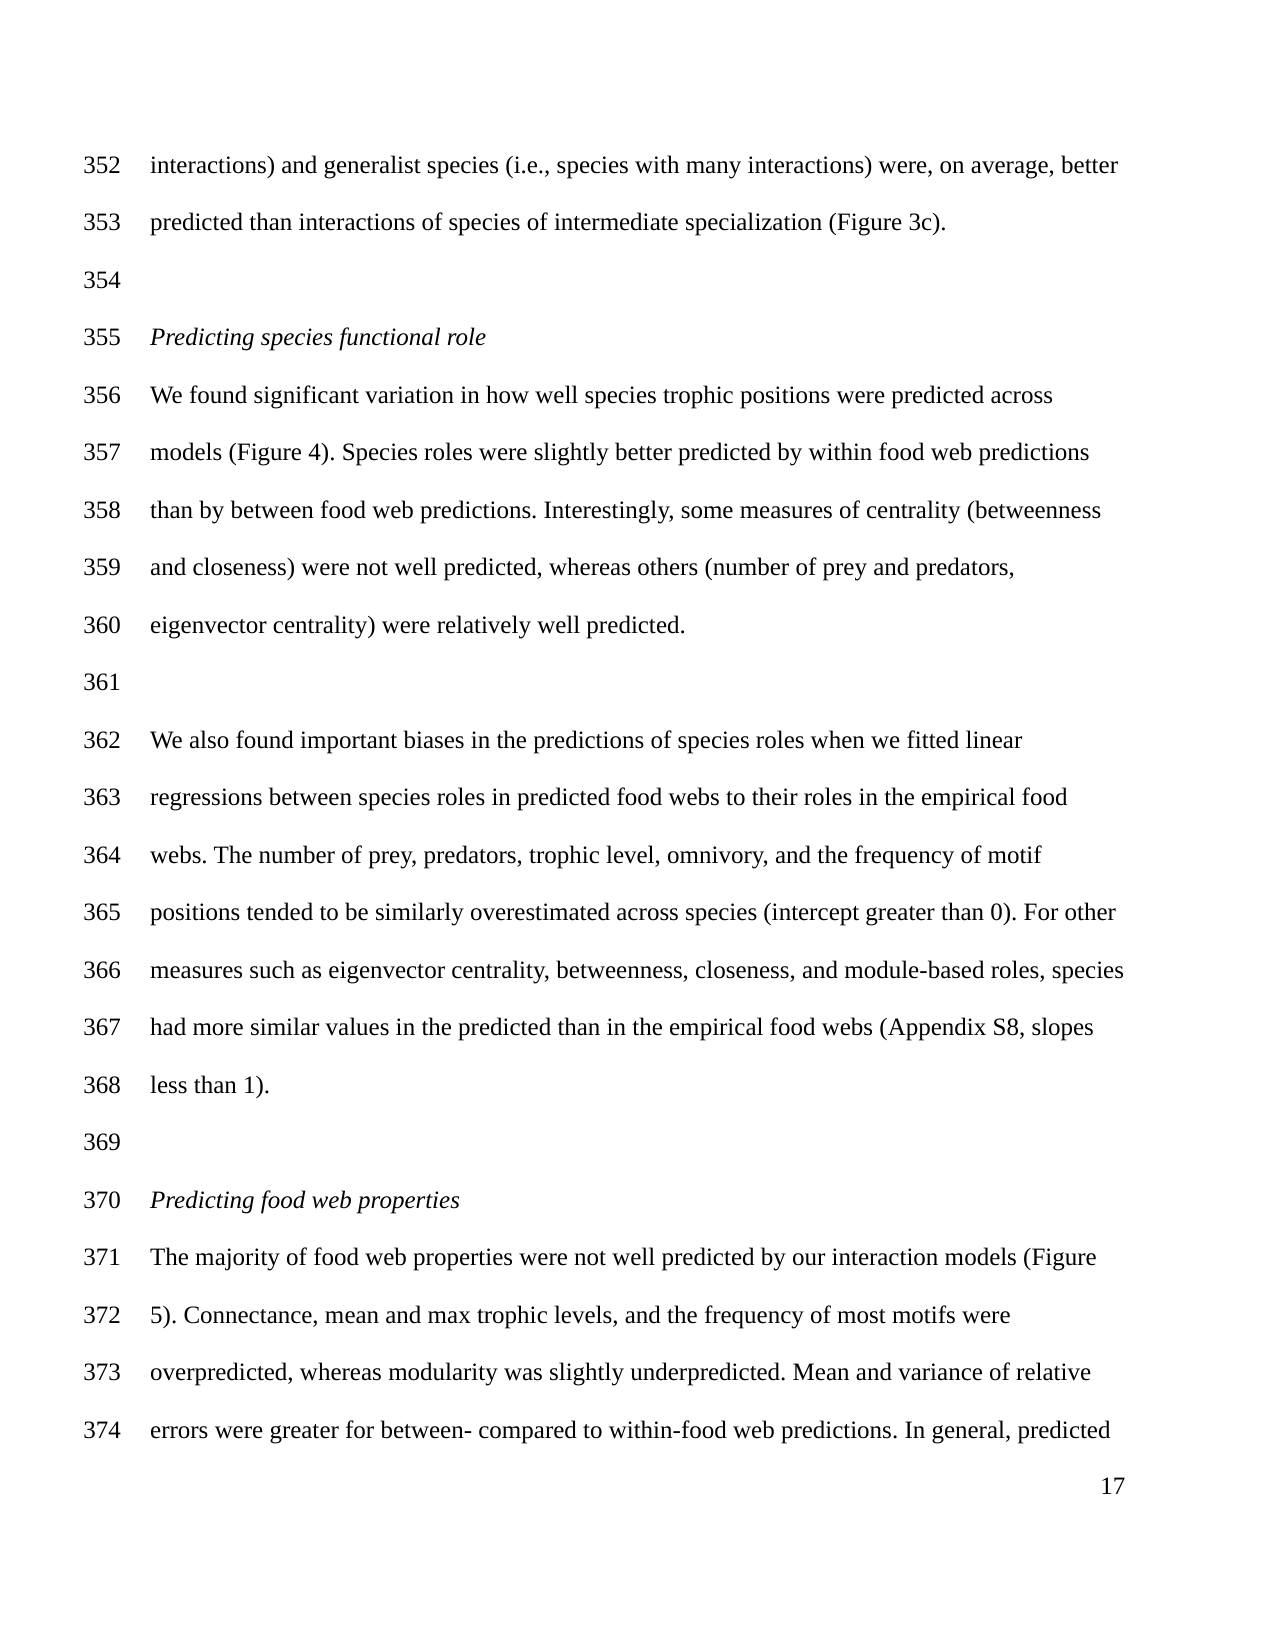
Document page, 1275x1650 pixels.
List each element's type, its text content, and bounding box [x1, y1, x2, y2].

text Predicting food web properties [150, 1185, 1125, 1214]
text We found significant variation in how well species trophic positions were predicted across models (Figure 4). Species roles were slightly better predicted by within food web predictions than by between food web predictions. Interestingly, some measures of centrality (betweenness and closeness) were not well predicted, whereas others (number of prey and predators, eigenvector centrality) were relatively well predicted. [150, 380, 1125, 639]
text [150, 150, 1125, 236]
text We also found important biases in the predictions of species roles when we fitted linear regressions between species roles in predicted food webs to their roles in the empirical food webs. The number of prey, predators, trophic level, omnivory, and the frequency of motif positions tended to be similarly overestimated across species (intercept greater than 0). For other measures such as eigenvector centrality, betweenness, closeness, and module-based roles, species had more similar values predicted food webs (Appendix S, slopes less than 1). [150, 725, 1125, 1099]
text Predicting species functional role [150, 322, 1125, 351]
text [150, 1242, 1125, 1444]
